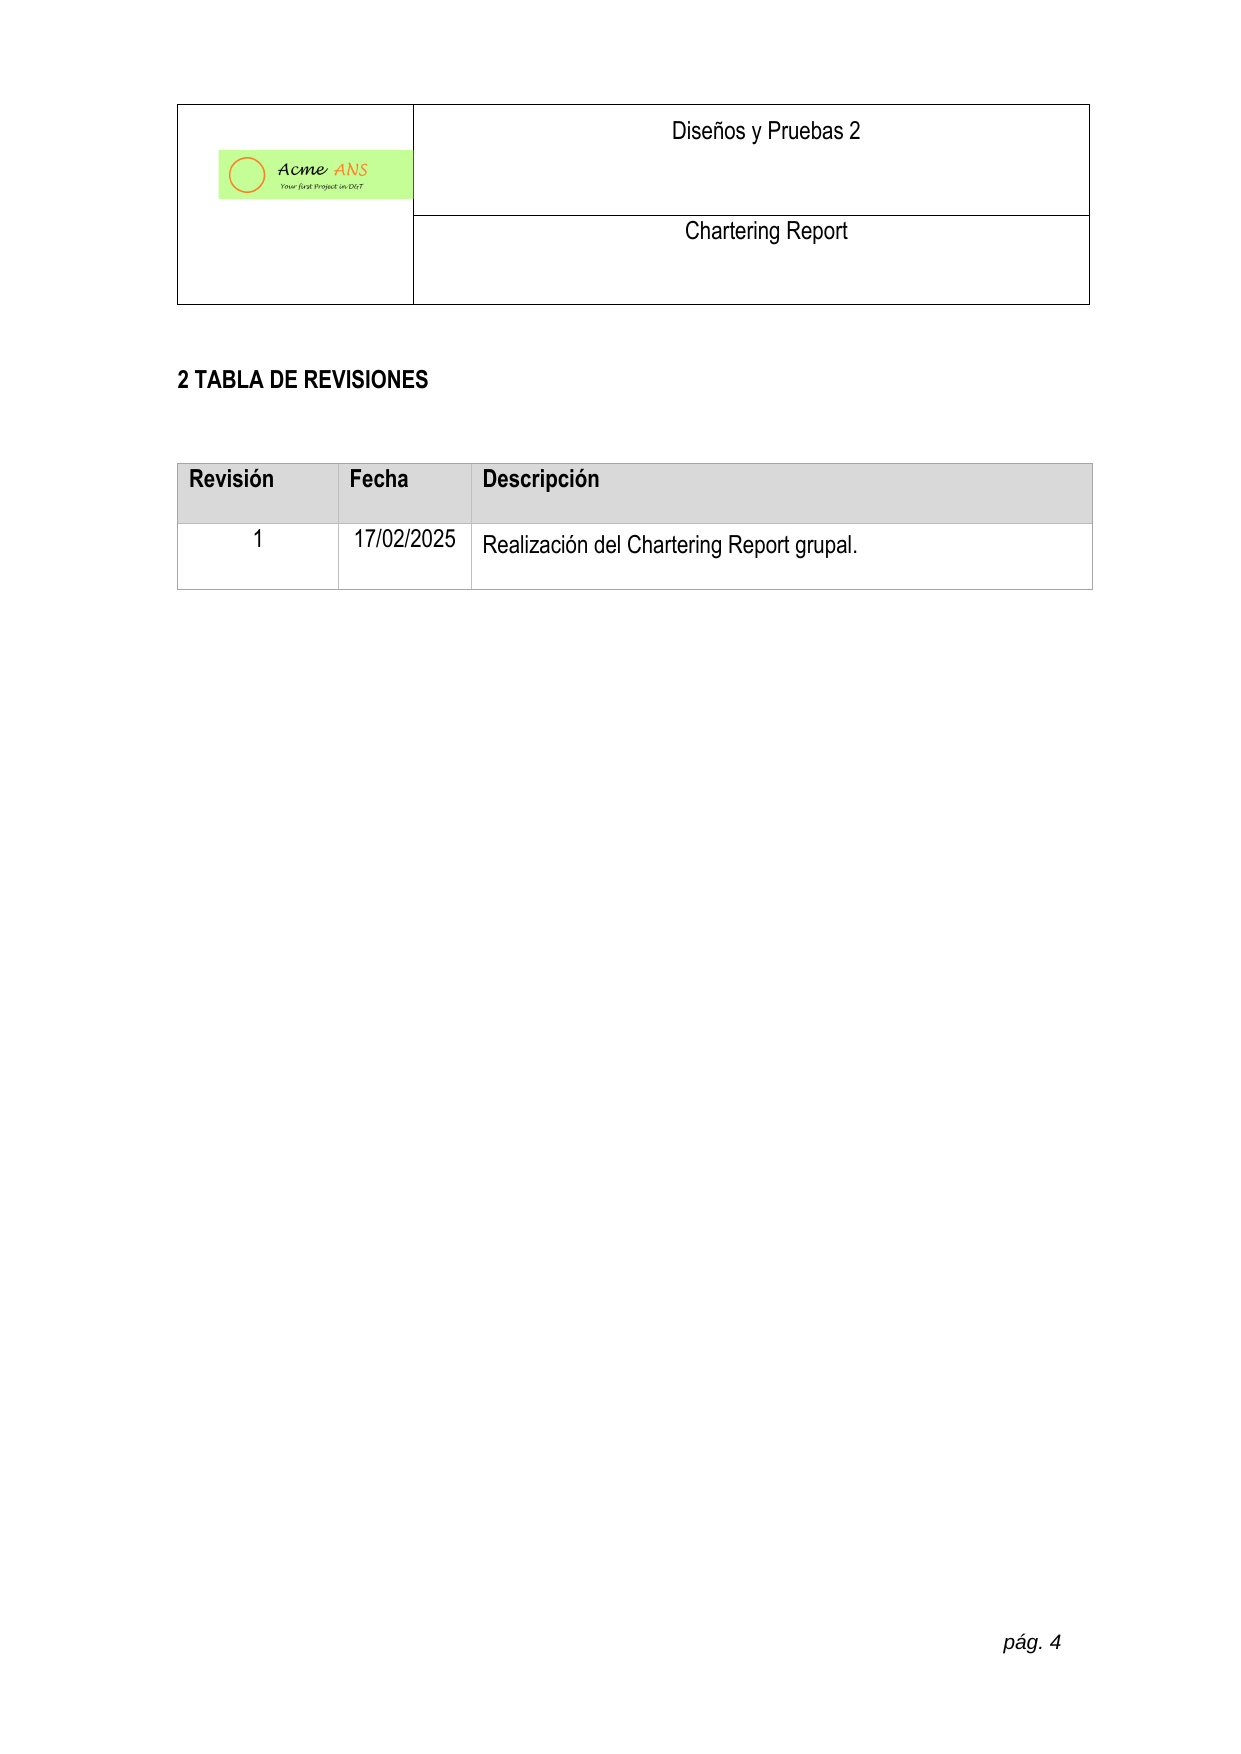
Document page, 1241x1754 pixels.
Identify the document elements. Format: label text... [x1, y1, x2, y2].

table_header Revisión [178, 464, 338, 523]
table_header Descripción [472, 464, 1092, 523]
table_cell 1 [178, 524, 338, 588]
subtitle 2 TABLA DE REVISIONES [177, 364, 1063, 393]
picture [218, 150, 414, 199]
table_cell Realización del Chartering Report grupal. [472, 524, 1092, 588]
table_cell 17/02/2025 [339, 524, 471, 588]
table_header Fecha [339, 464, 471, 523]
